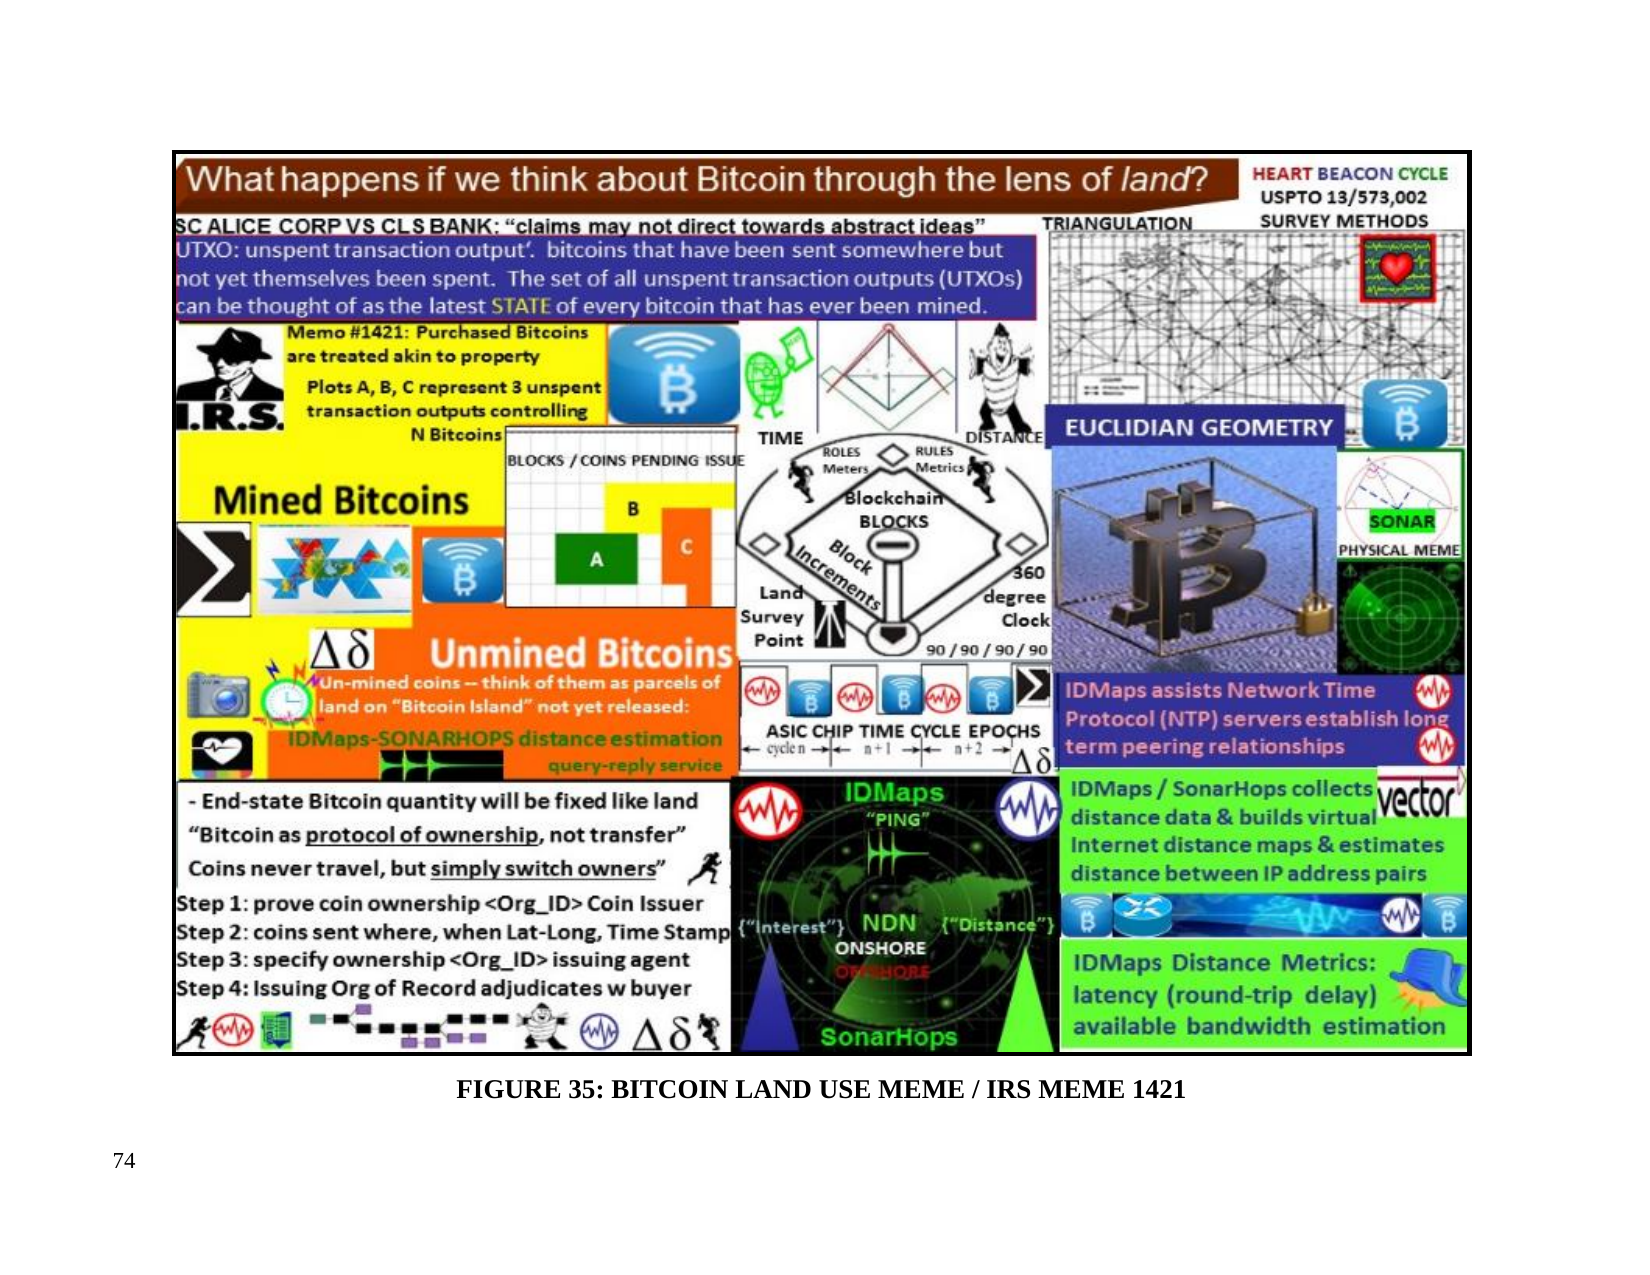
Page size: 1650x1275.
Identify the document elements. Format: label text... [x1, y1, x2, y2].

text FIGURE 35: BITCOIN LAND USE MEME / IRS MEME 1421 [112, 1073, 1531, 1104]
picture [176, 154, 1467, 1052]
